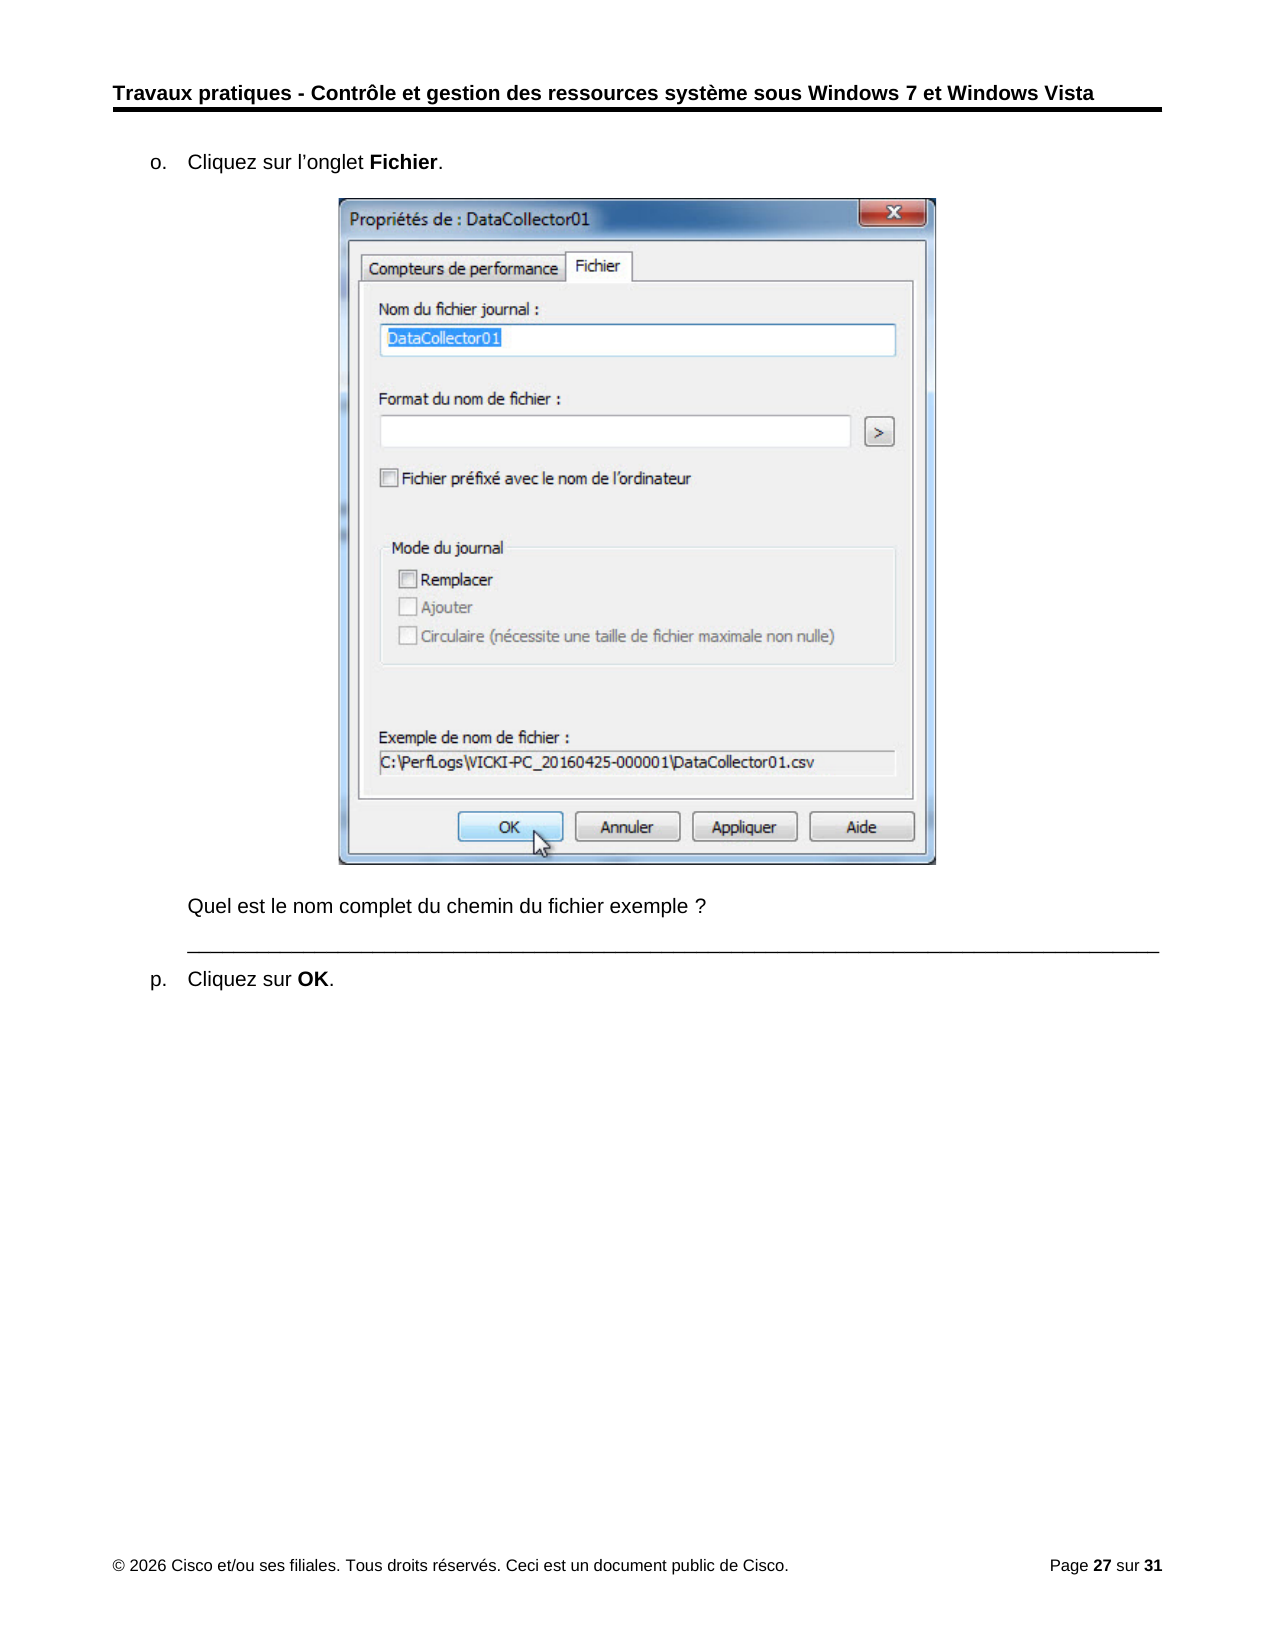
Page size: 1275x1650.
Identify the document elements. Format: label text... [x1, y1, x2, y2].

text Cliquez sur l’onglet Fichier. [150, 150, 1162, 174]
text Cliquez sur OK. [150, 966, 1162, 990]
text ____________________________________________________________________________________ [187, 930, 1162, 954]
text Quel est le nom complet du chemin du fichier exemple ? [187, 893, 1162, 917]
picture [338, 198, 937, 865]
